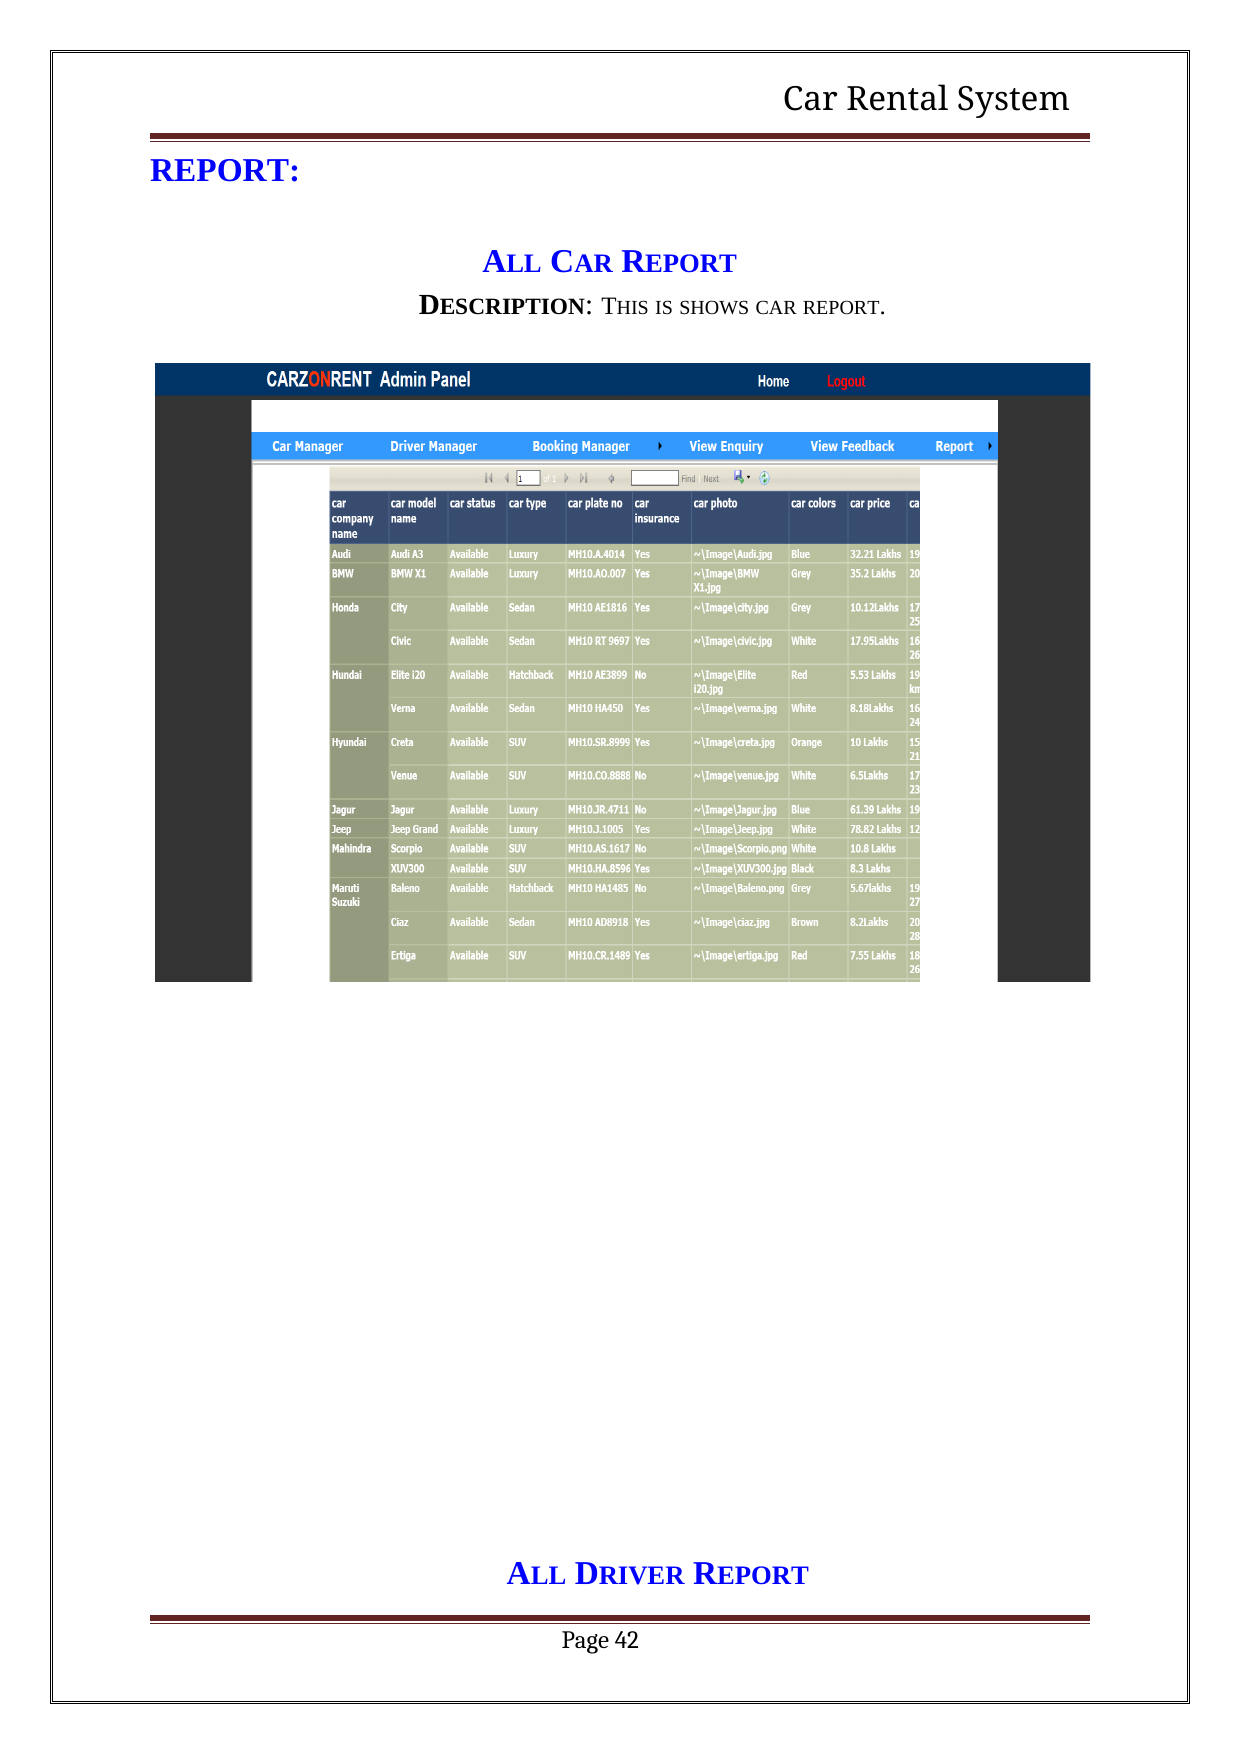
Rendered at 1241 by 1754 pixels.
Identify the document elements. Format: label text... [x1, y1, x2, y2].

text All Driver Report [150, 1553, 1090, 1591]
text REPORT: [150, 150, 1090, 188]
text All Car Report [150, 241, 1090, 279]
text Description: This is shows car report. [150, 287, 1090, 321]
picture [150, 363, 1091, 982]
